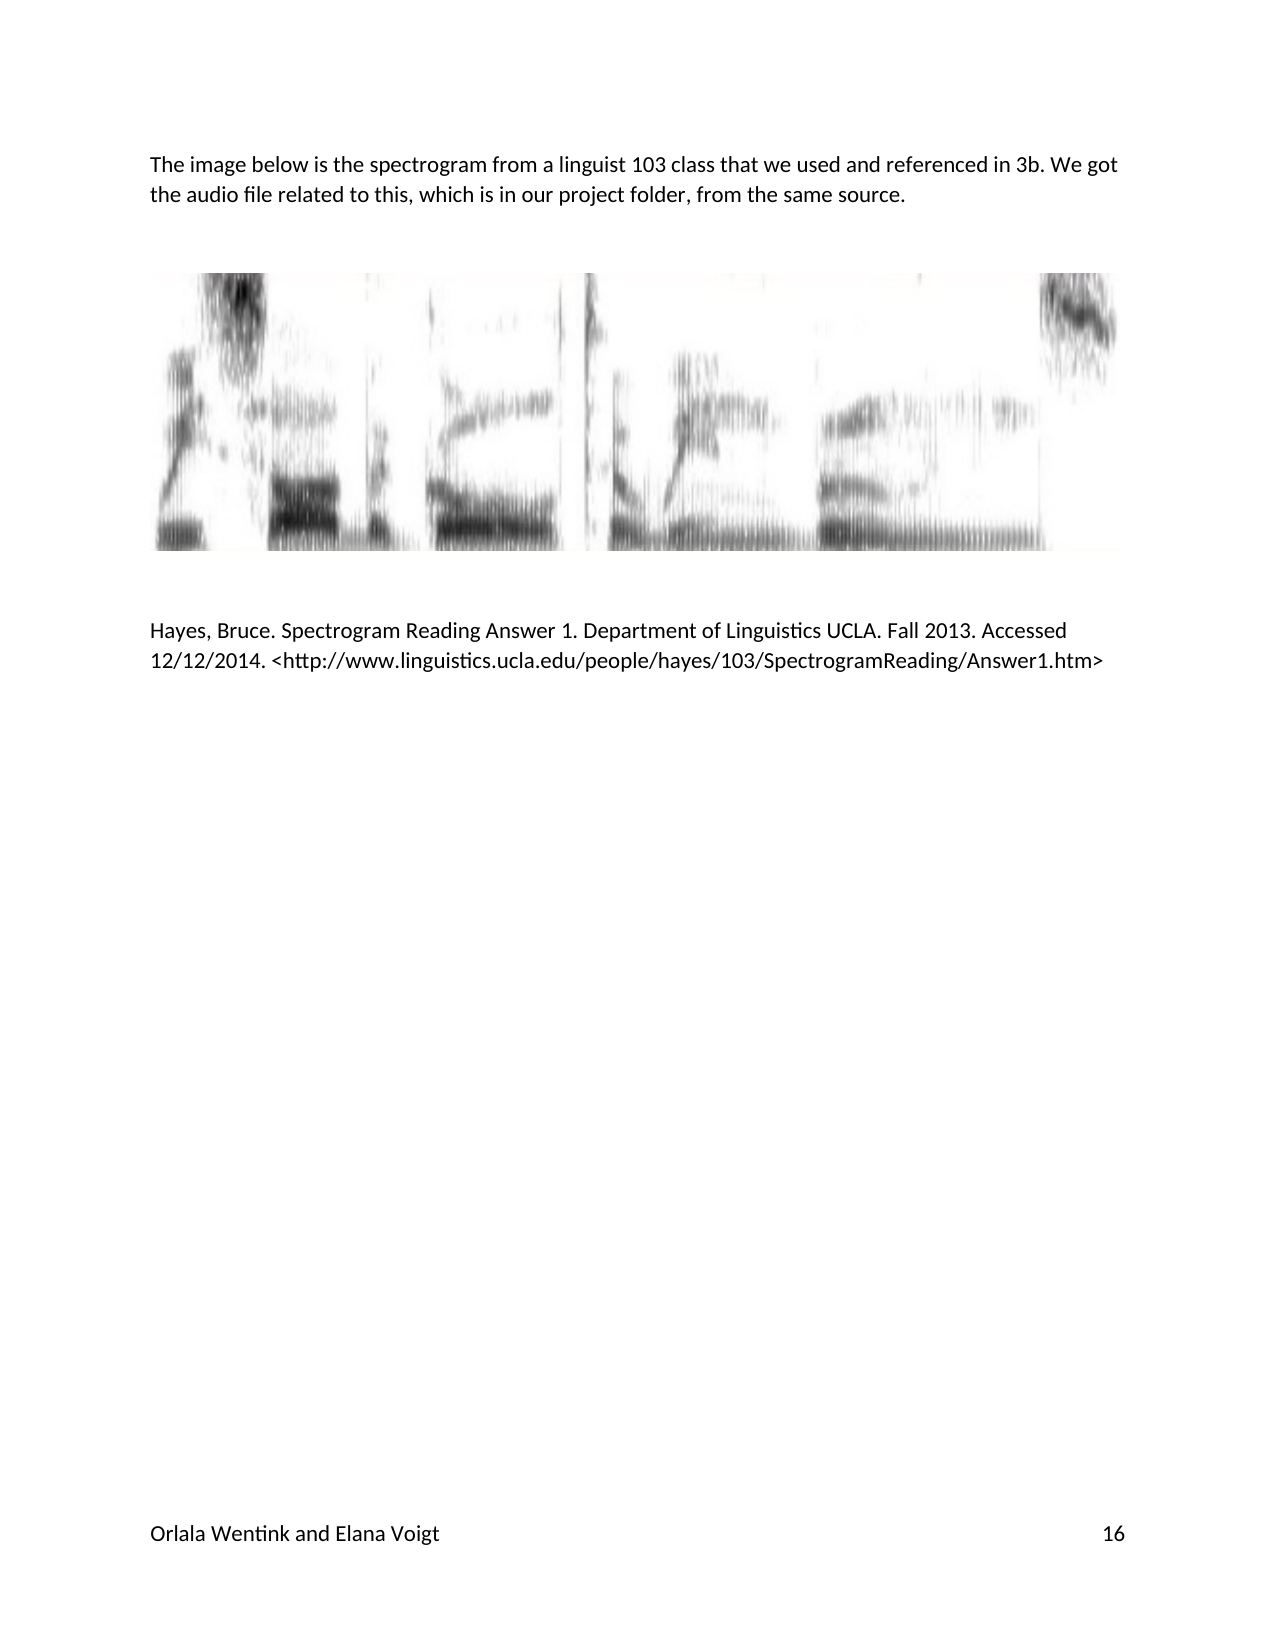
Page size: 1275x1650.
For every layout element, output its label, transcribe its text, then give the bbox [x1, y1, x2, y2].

picture [150, 273, 1121, 551]
text Hayes, Bruce. Spectrogram Reading Answer 1. Department of Linguistics UCLA. Fall 2013. Accessed 12/12/2014. <http://www.linguistics.ucla.edu/people/hayes/103/SpectrogramReading/Answer1.htm> [150, 616, 1125, 674]
text The image below is the spectrogram from a linguist 103 class that we used and referenced in 3b. We got the audio file related to this, which is in our project folder, from the same source. [150, 150, 1125, 208]
